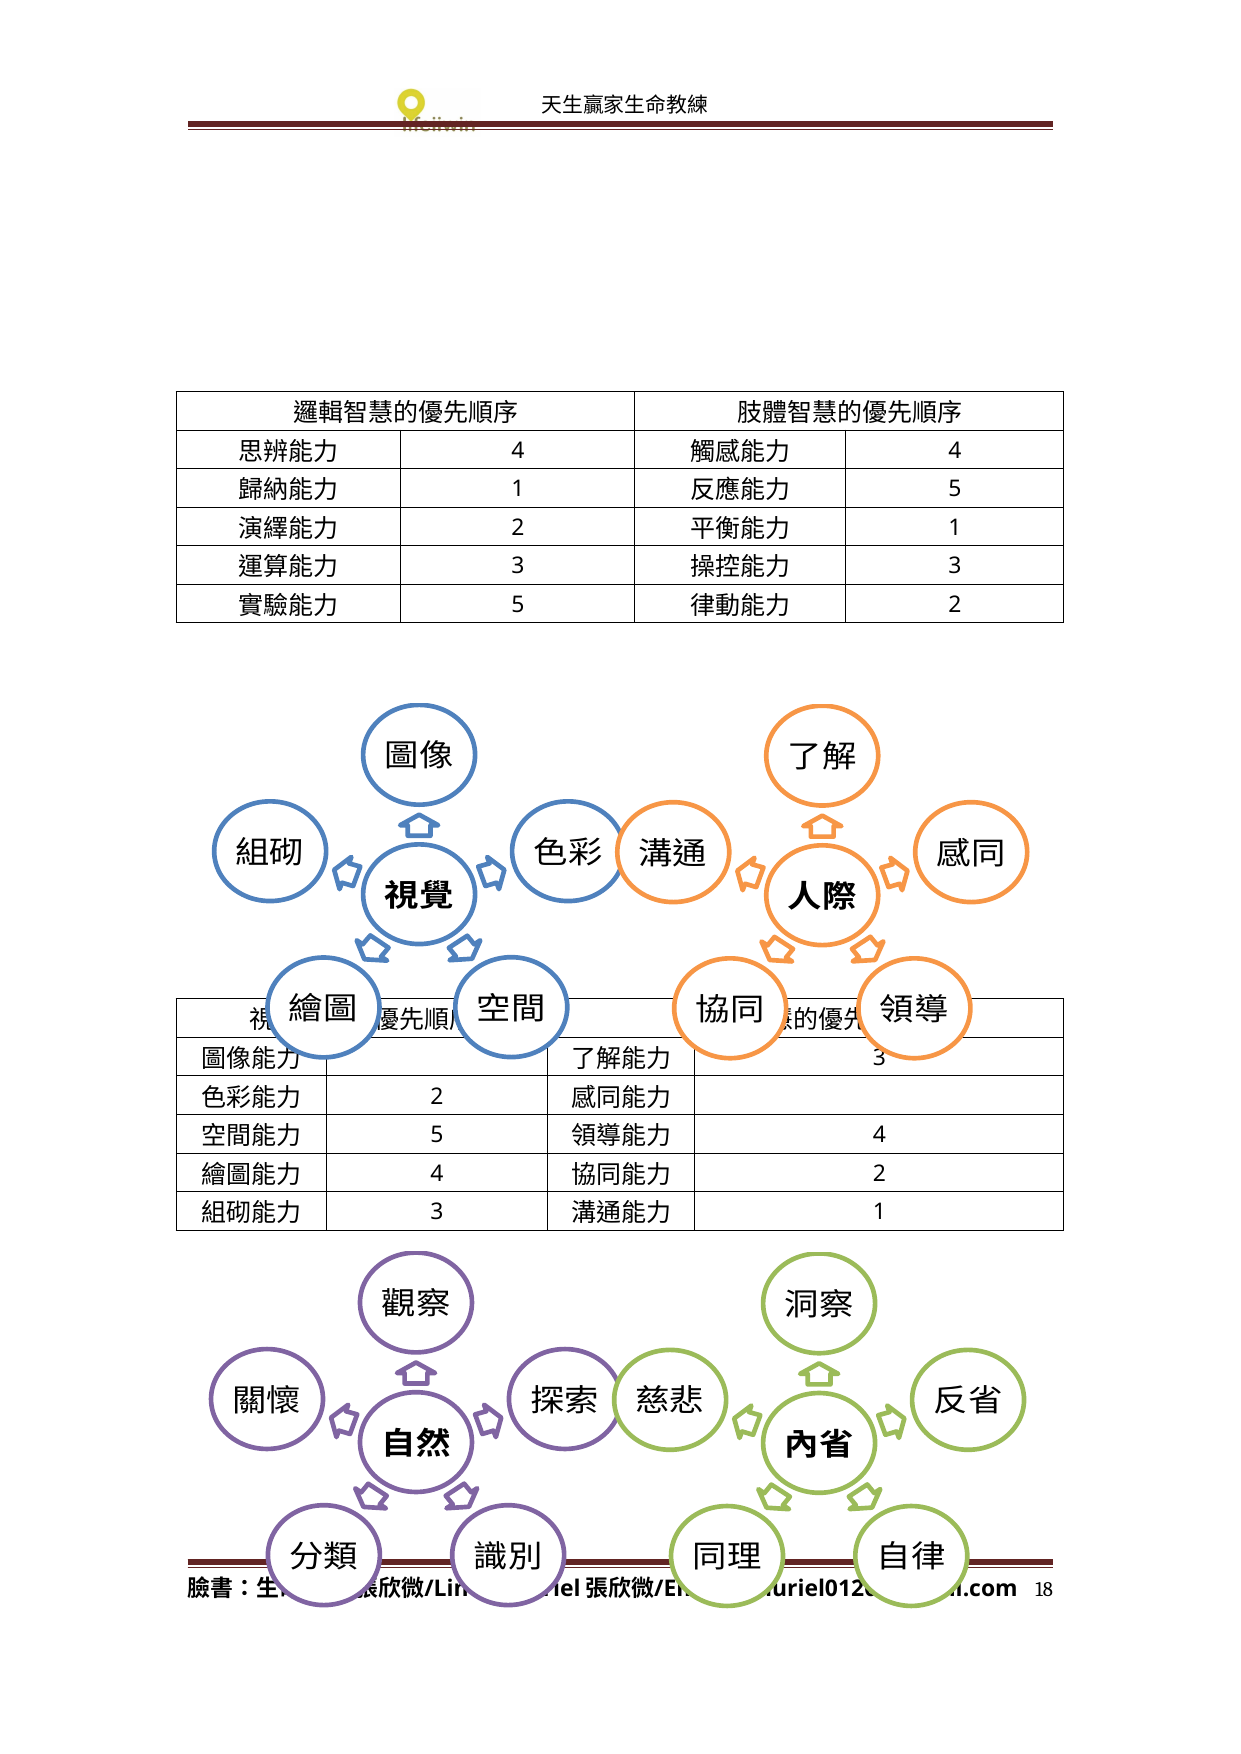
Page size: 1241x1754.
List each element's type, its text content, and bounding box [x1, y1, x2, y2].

table_cell 4 [401, 431, 634, 468]
table_cell 2 [695, 1154, 1063, 1191]
table_cell [695, 1076, 1063, 1114]
table_header 肢體智慧的優先順序 [635, 392, 1063, 429]
table_cell 運算能力 [177, 546, 400, 584]
table_cell 組砌能力 [177, 1192, 326, 1229]
table_cell 觸感能力 [635, 431, 845, 468]
table_cell 了解能力 [548, 1038, 694, 1075]
table_cell 圖像能力 [177, 1038, 326, 1075]
table_cell 1 [695, 1192, 1063, 1229]
table_cell 領導能力 [548, 1115, 694, 1152]
table_header 人際智慧的優先順序 [560, 999, 680, 1037]
table_cell 實驗能力 [177, 585, 400, 622]
table_cell 感同能力 [548, 1076, 694, 1114]
table_cell [327, 1038, 547, 1075]
table_cell 3 [327, 1192, 547, 1229]
table_cell 思辨能力 [177, 431, 400, 468]
table_cell 演繹能力 [177, 508, 400, 545]
table_cell 5 [327, 1115, 547, 1152]
table_cell 1 [846, 508, 1063, 545]
table_cell 2 [846, 585, 1063, 622]
table_header 視覺智慧的優先順序 [373, 999, 462, 1037]
table_cell 3 [401, 546, 634, 584]
table_cell 律動能力 [635, 585, 845, 622]
table_cell 色彩能力 [177, 1076, 326, 1114]
table_cell 繪圖能力 [177, 1154, 326, 1191]
table_cell 空間能力 [177, 1115, 326, 1152]
table_cell 4 [327, 1154, 547, 1191]
table_cell 3 [846, 546, 1063, 584]
table_cell 溝通能力 [548, 1192, 694, 1229]
table_header 人際智慧的優先順序 [964, 999, 1063, 1037]
picture [393, 130, 482, 137]
table_cell 4 [846, 431, 1063, 468]
picture [393, 88, 482, 121]
table_header 人際智慧的優先順序 [780, 999, 864, 1037]
table_cell 歸納能力 [177, 469, 400, 507]
table_cell 協同能力 [548, 1154, 694, 1191]
table_cell 操控能力 [635, 546, 845, 584]
table_cell 5 [401, 585, 634, 622]
table_cell 平衡能力 [635, 508, 845, 545]
table_cell 3 [695, 1038, 1063, 1075]
table_cell 2 [401, 508, 634, 545]
table_cell 4 [695, 1115, 1063, 1152]
table_header 邏輯智慧的優先順序 [177, 392, 634, 429]
table_header 視覺智慧的優先順序 [177, 999, 274, 1037]
table_cell 反應能力 [635, 469, 845, 507]
table_cell 5 [846, 469, 1063, 507]
table_cell 2 [327, 1076, 547, 1114]
table_cell 1 [401, 469, 634, 507]
